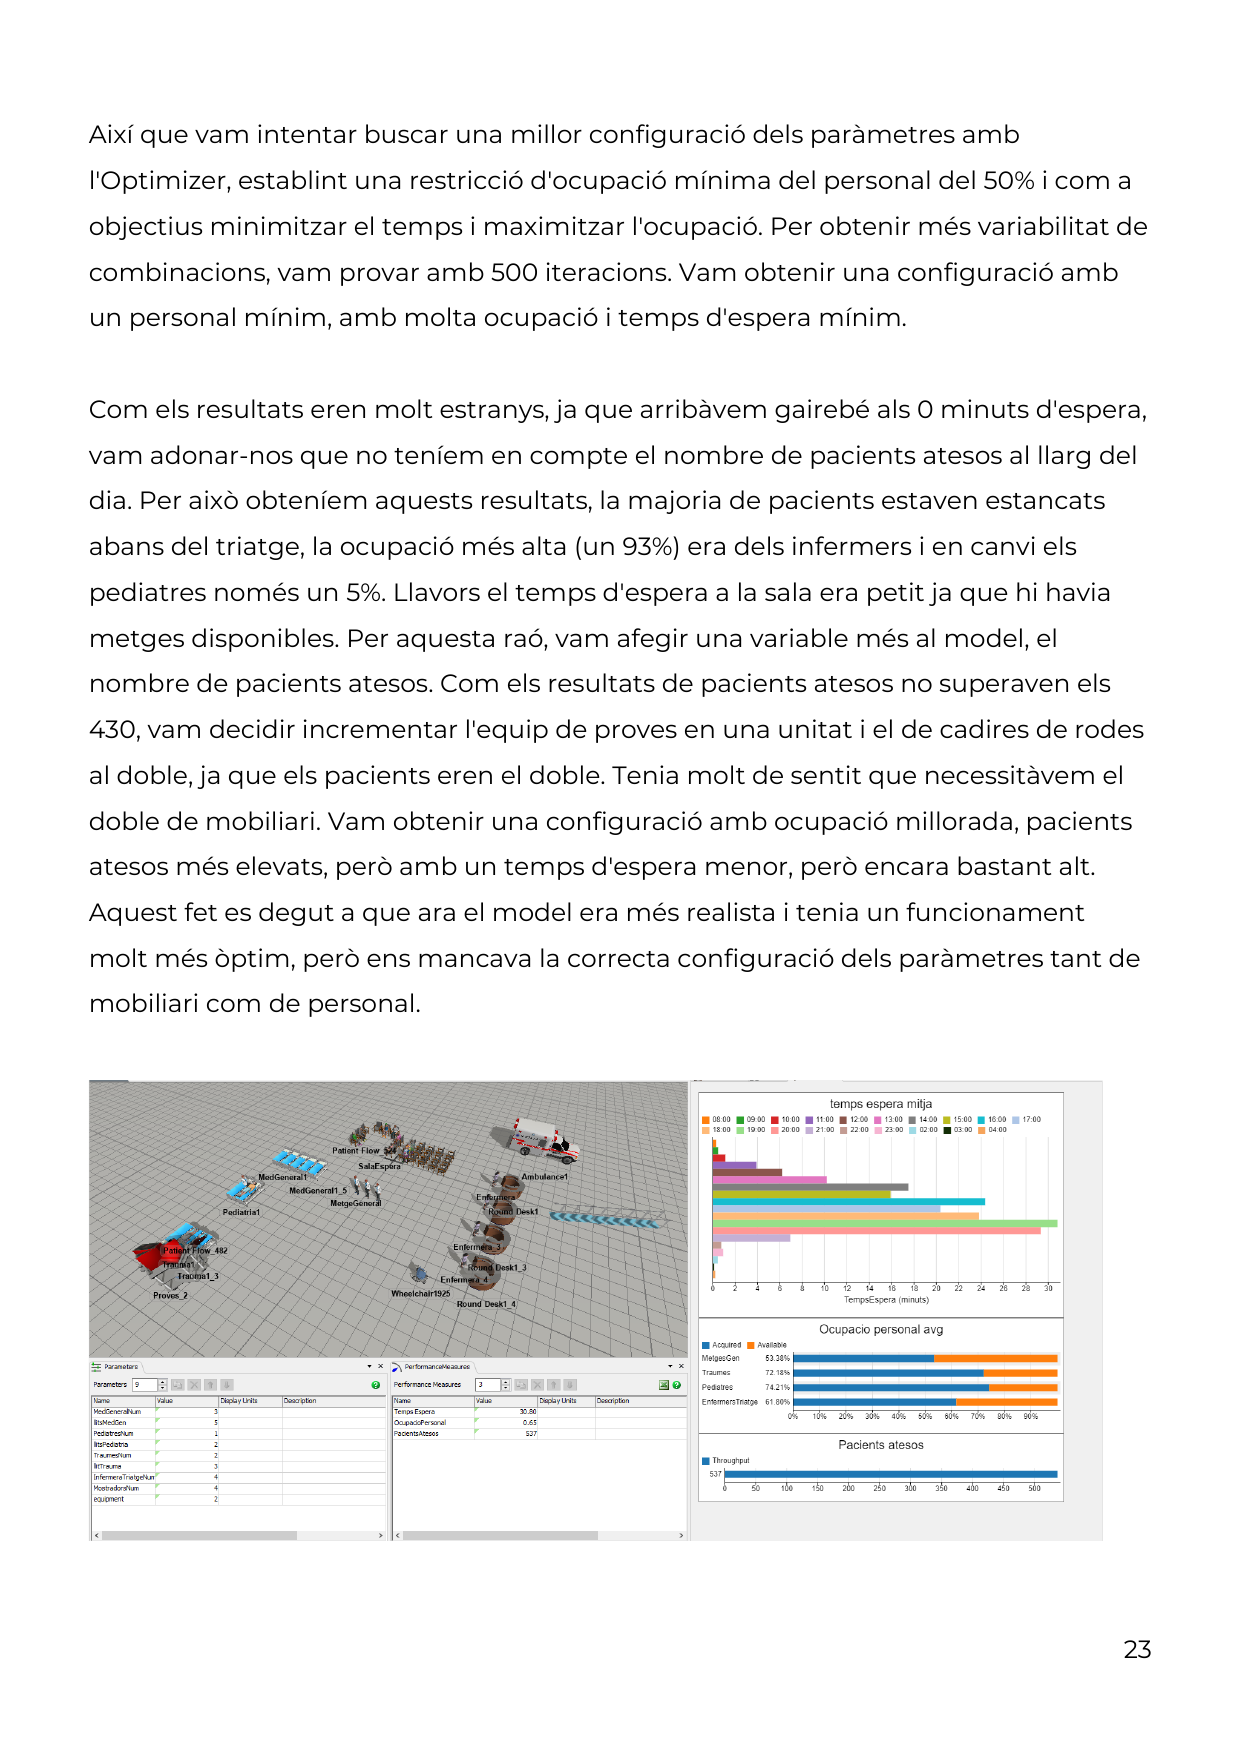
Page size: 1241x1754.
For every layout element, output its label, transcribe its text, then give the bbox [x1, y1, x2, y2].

text Com els resultats eren molt estranys, ja que arribàvem gairebé als 0 minuts d'espera, vam adonar-nos que no teníem en compte el nombre de pacients atesos al llarg del dia. Per això obteníem aquests resultats, la majoria de pacients estaven estancats abans del triatge, la ocupació més alta (un 93%) era dels infermers i en canvi els pediatres només un 5%. Llavors el temps d'espera a la sala era petit ja que hi havia metges disponibles. Per aquesta raó, vam afegir una variable més al model, el nombre de pacients atesos. Com els resultats de pacients atesos no superaven els 430, vam decidir incrementar l'equip de proves en una unitat i el de cadires de rodes al doble, ja que els pacients eren el doble. Tenia molt de sentit que necessitàvem el doble de mobiliari. Vam obtenir una configuració amb ocupació millorada, pacients atesos més elevats, però amb un temps d'espera menor, però encara bastant alt. Aquest fet es degut a que ara el model era més realista i tenia un funcionament molt més òptim, però ens mancava la correcta configuració dels paràmetres tant de mobiliari com de personal. [88, 394, 1152, 1019]
picture [88, 1080, 1103, 1541]
text Així que vam intentar buscar una millor configuració dels paràmetres amb l'Optimizer, establint una restricció d'ocupació mínima del personal del 50% i com a objectius minimitzar el temps i maximitzar l'ocupació. Per obtenir més variabilitat de combinacions, vam provar amb 500 iteracions. Vam obtenir una configuració amb un personal mínim, amb molta ocupació i temps d'espera mínim. [88, 120, 1152, 333]
